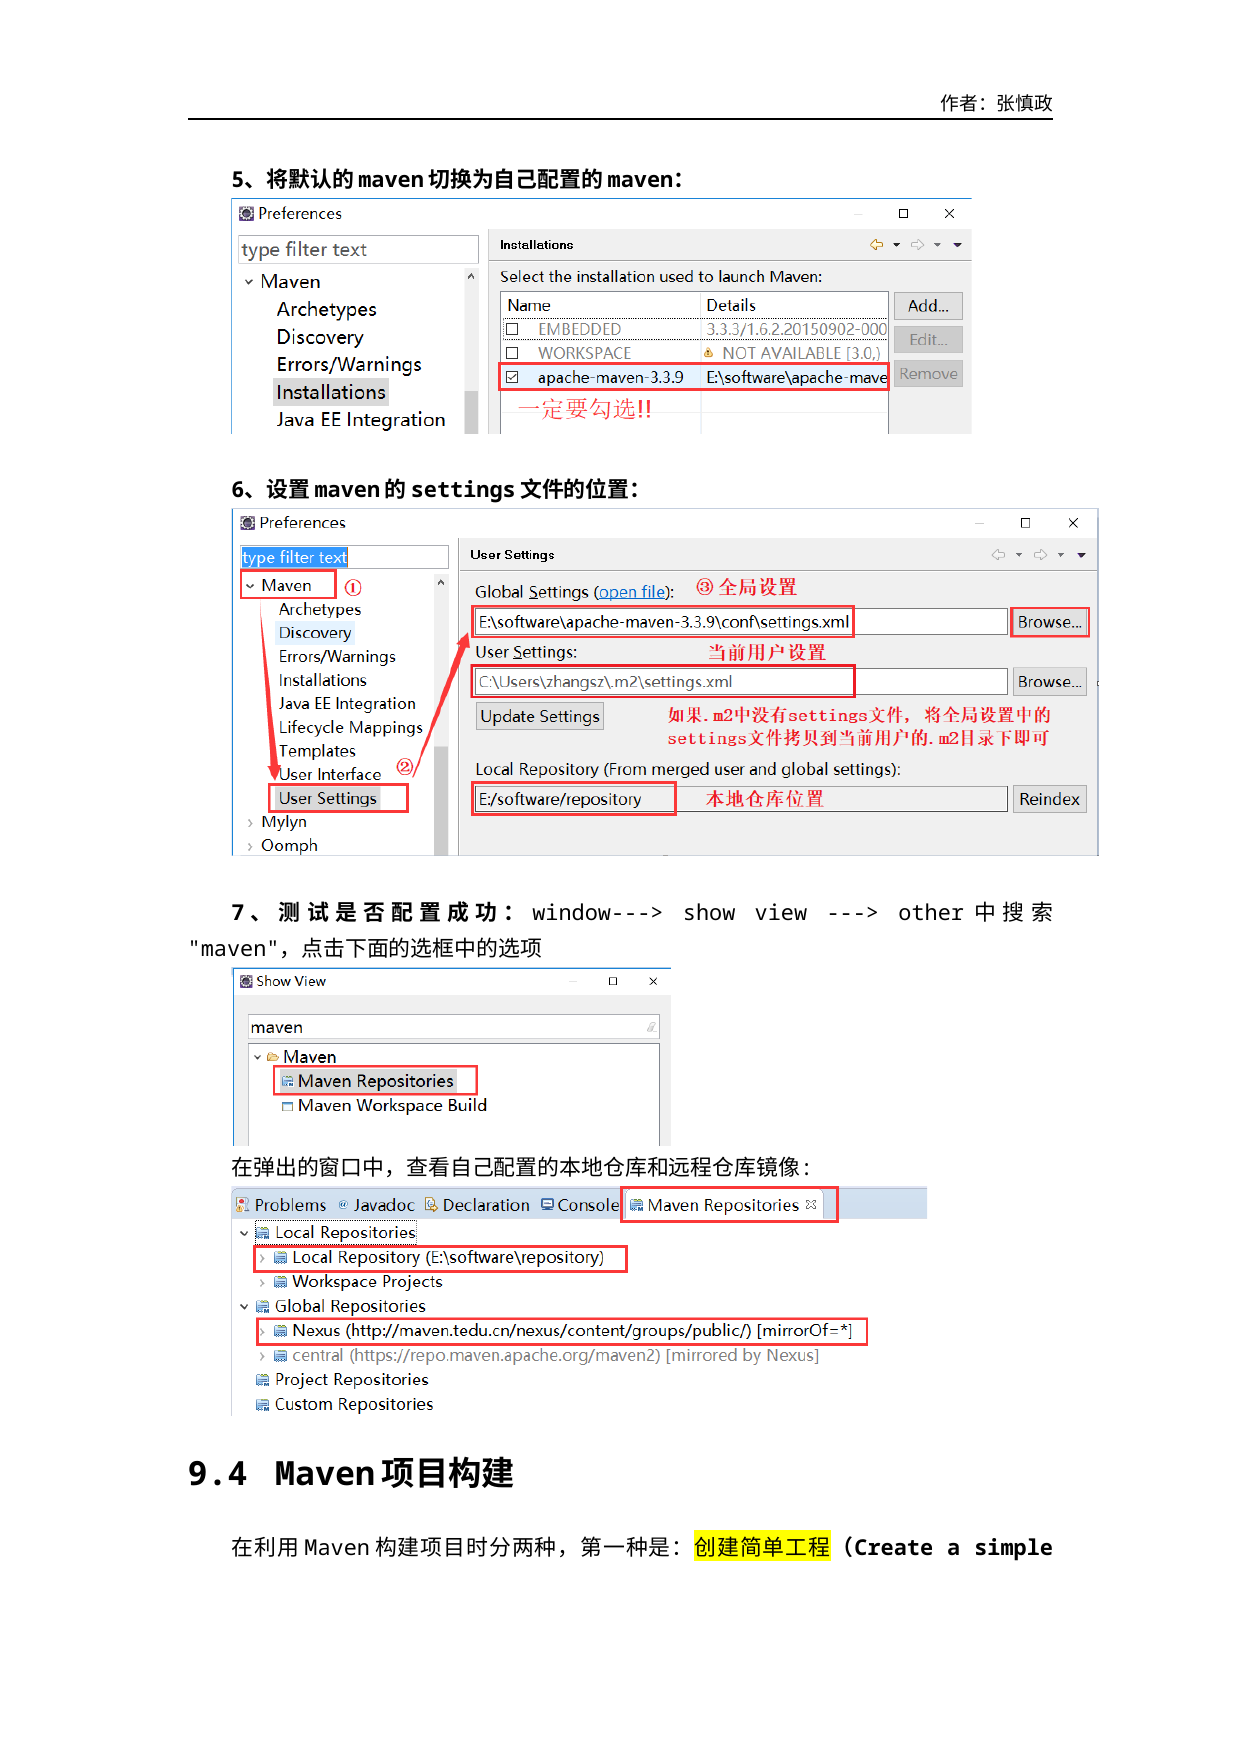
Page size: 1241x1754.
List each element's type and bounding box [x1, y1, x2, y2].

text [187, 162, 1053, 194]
picture [231, 967, 671, 1146]
picture [231, 1186, 928, 1416]
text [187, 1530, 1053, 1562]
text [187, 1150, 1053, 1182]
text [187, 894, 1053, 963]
picture [231, 508, 1099, 856]
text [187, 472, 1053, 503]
picture [231, 198, 972, 434]
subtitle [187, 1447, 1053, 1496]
